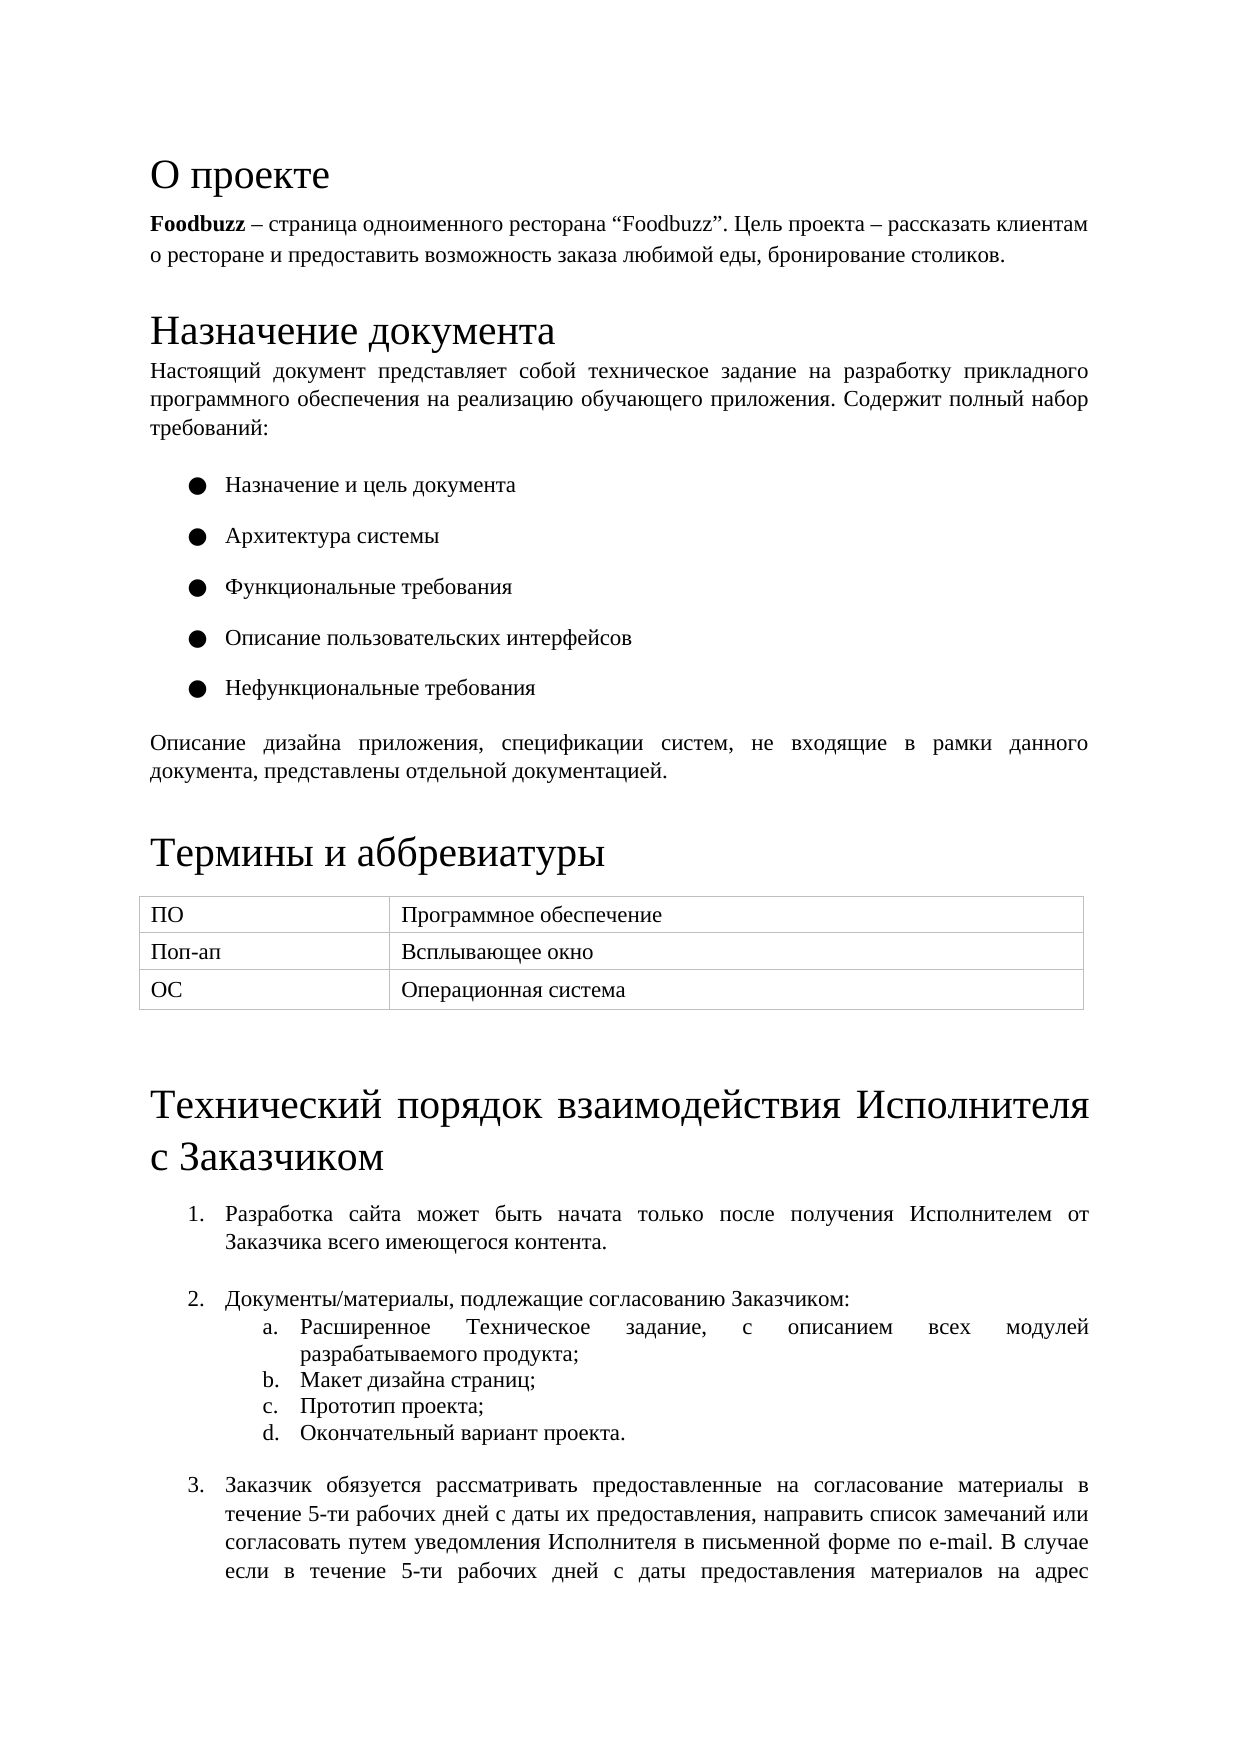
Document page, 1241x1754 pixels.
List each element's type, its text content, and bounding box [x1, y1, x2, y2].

list Описание пользовательских интерфейсов [187, 611, 1090, 658]
table_header Программное обеспечение [390, 897, 1083, 932]
table_cell Поп-ап [140, 933, 389, 969]
list Назначение и цель документа [187, 459, 1090, 506]
subtitle Технический порядок взаимодействия Исполнителя с Заказчиком [150, 1079, 1090, 1179]
list Макет дизайна страниц; [262, 1366, 1090, 1392]
list Прототип проекта; [262, 1392, 1090, 1419]
list Архитектура системы [187, 509, 1090, 557]
list Окончательный вариант проекта. [262, 1419, 1090, 1445]
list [187, 1471, 1090, 1583]
list Функциональные требования [187, 560, 1090, 607]
list Расширенное Техническое задание, с описанием всех модулей разрабатываемого продукта; [262, 1313, 1090, 1366]
table_header ПО [140, 897, 389, 932]
text Описание дизайна приложения, спецификации систем, не входящие в рамки данного документа, представлены отдельной документацией. [150, 729, 1090, 784]
text Foodbuzz – страница одноименного ресторана “Foodbuzz”. Цель проекта – рассказать клиентам о ресторане и предоставить возможность заказа любимой еды, бронирование столиков. [150, 210, 1090, 267]
subtitle Термины и аббревиатуры [150, 828, 1090, 876]
list Нефункциональные требования [187, 662, 1090, 709]
list Разработка сайта может быть начата только после получения Исполнителем от Заказчика всего имеющегося контента. [187, 1199, 1090, 1254]
table_cell Операционная система [390, 970, 1083, 1008]
table_cell ОС [140, 970, 389, 1008]
text Настоящий документ представляет собой техническое задание на разработку прикладного программного обеспечения на реализацию обучающего приложения. Содержит полный набор требований: [150, 357, 1090, 440]
table_cell Всплывающее окно [390, 933, 1083, 969]
subtitle Назначение документа [150, 305, 1090, 353]
list Документы/материалы, подлежащие согласованию Заказчиком: [187, 1285, 1090, 1311]
subtitle О проекте [150, 150, 1090, 198]
